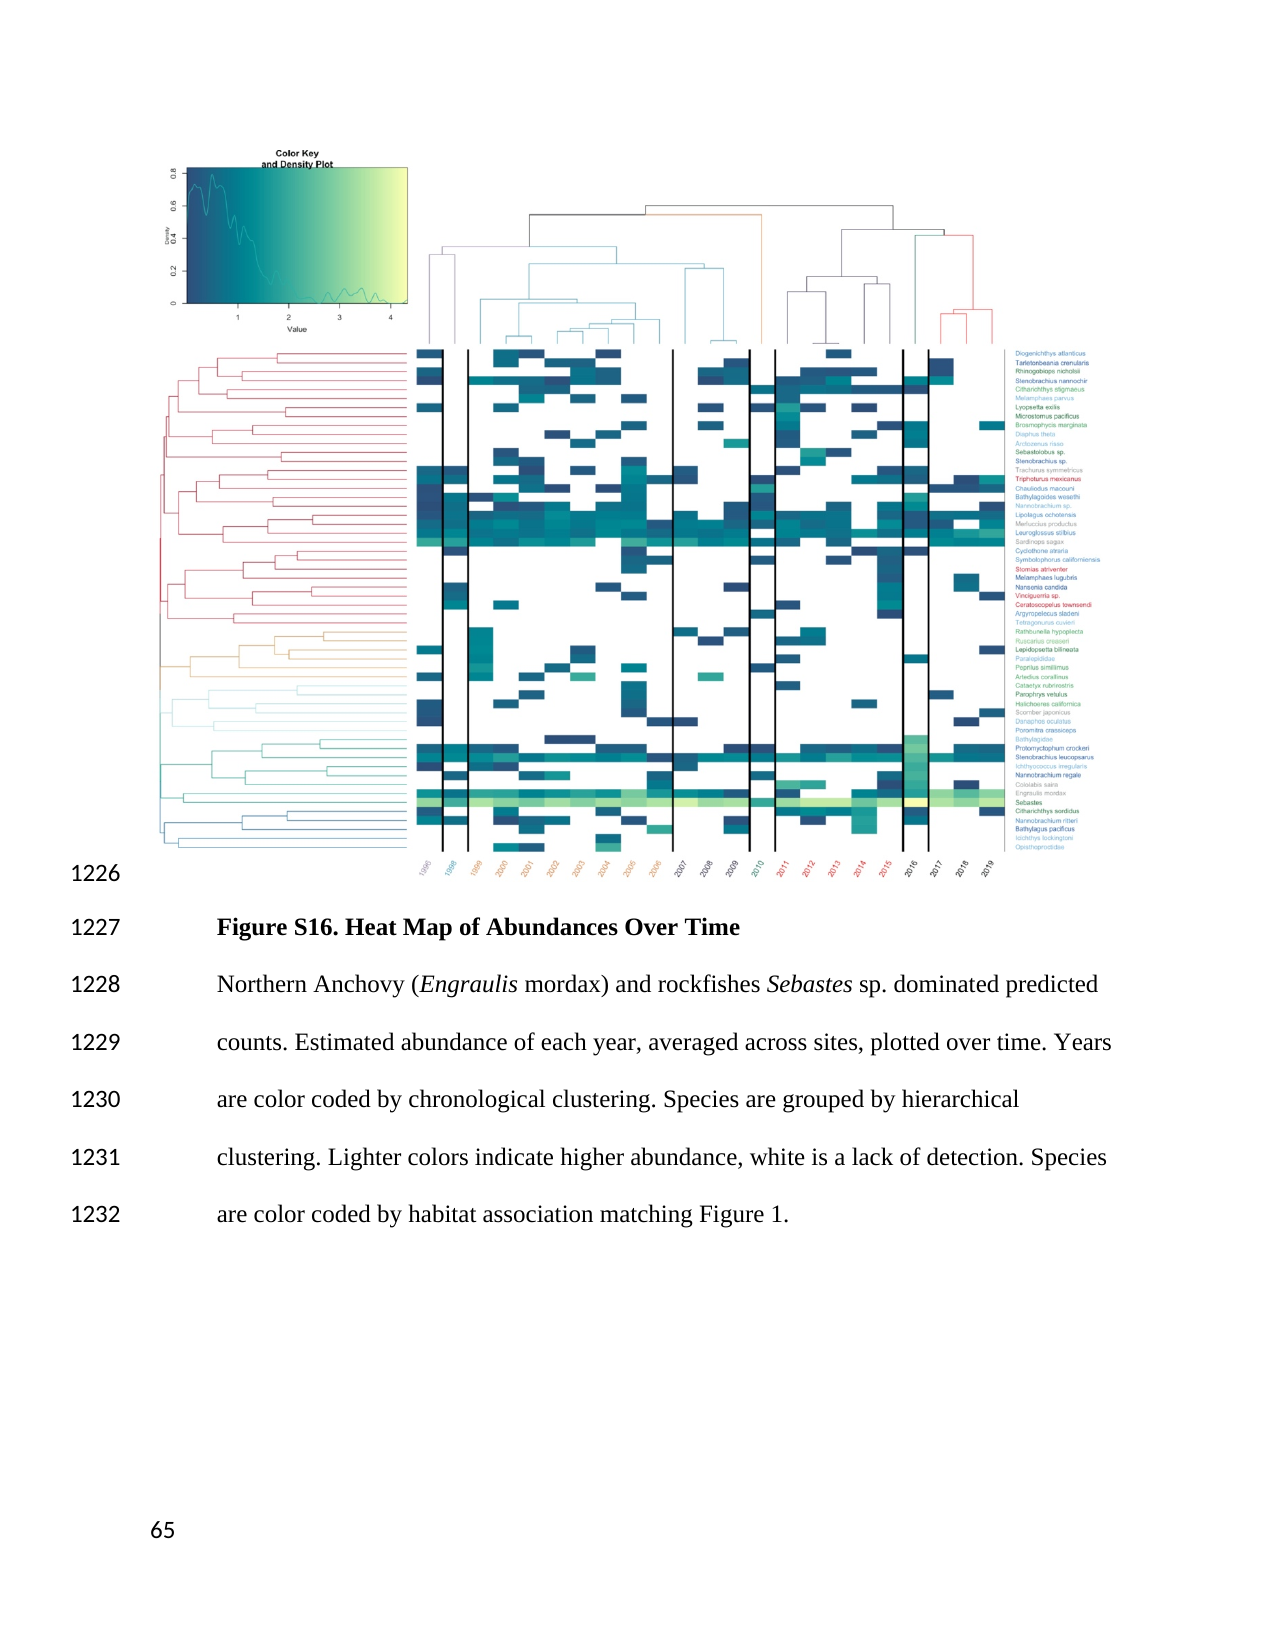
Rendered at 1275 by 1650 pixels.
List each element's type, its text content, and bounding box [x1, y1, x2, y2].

text Figure S16. Heat Map of Abundances Over Time [150, 912, 1125, 941]
text Northern Anchovy (Engraulis mordax) and rockfishes Sebastes sp. dominated predicted counts. Estimated abundance of each year, averaged across sites, plotted over time. Years are color coded by chronological clustering. Species are grouped by hierarchical clustering. Lighter colors indicate higher abundance, white is a lack of detection. Species are color coded by habitat association matching Figure 1. [217, 969, 1125, 1228]
picture [150, 150, 1125, 882]
